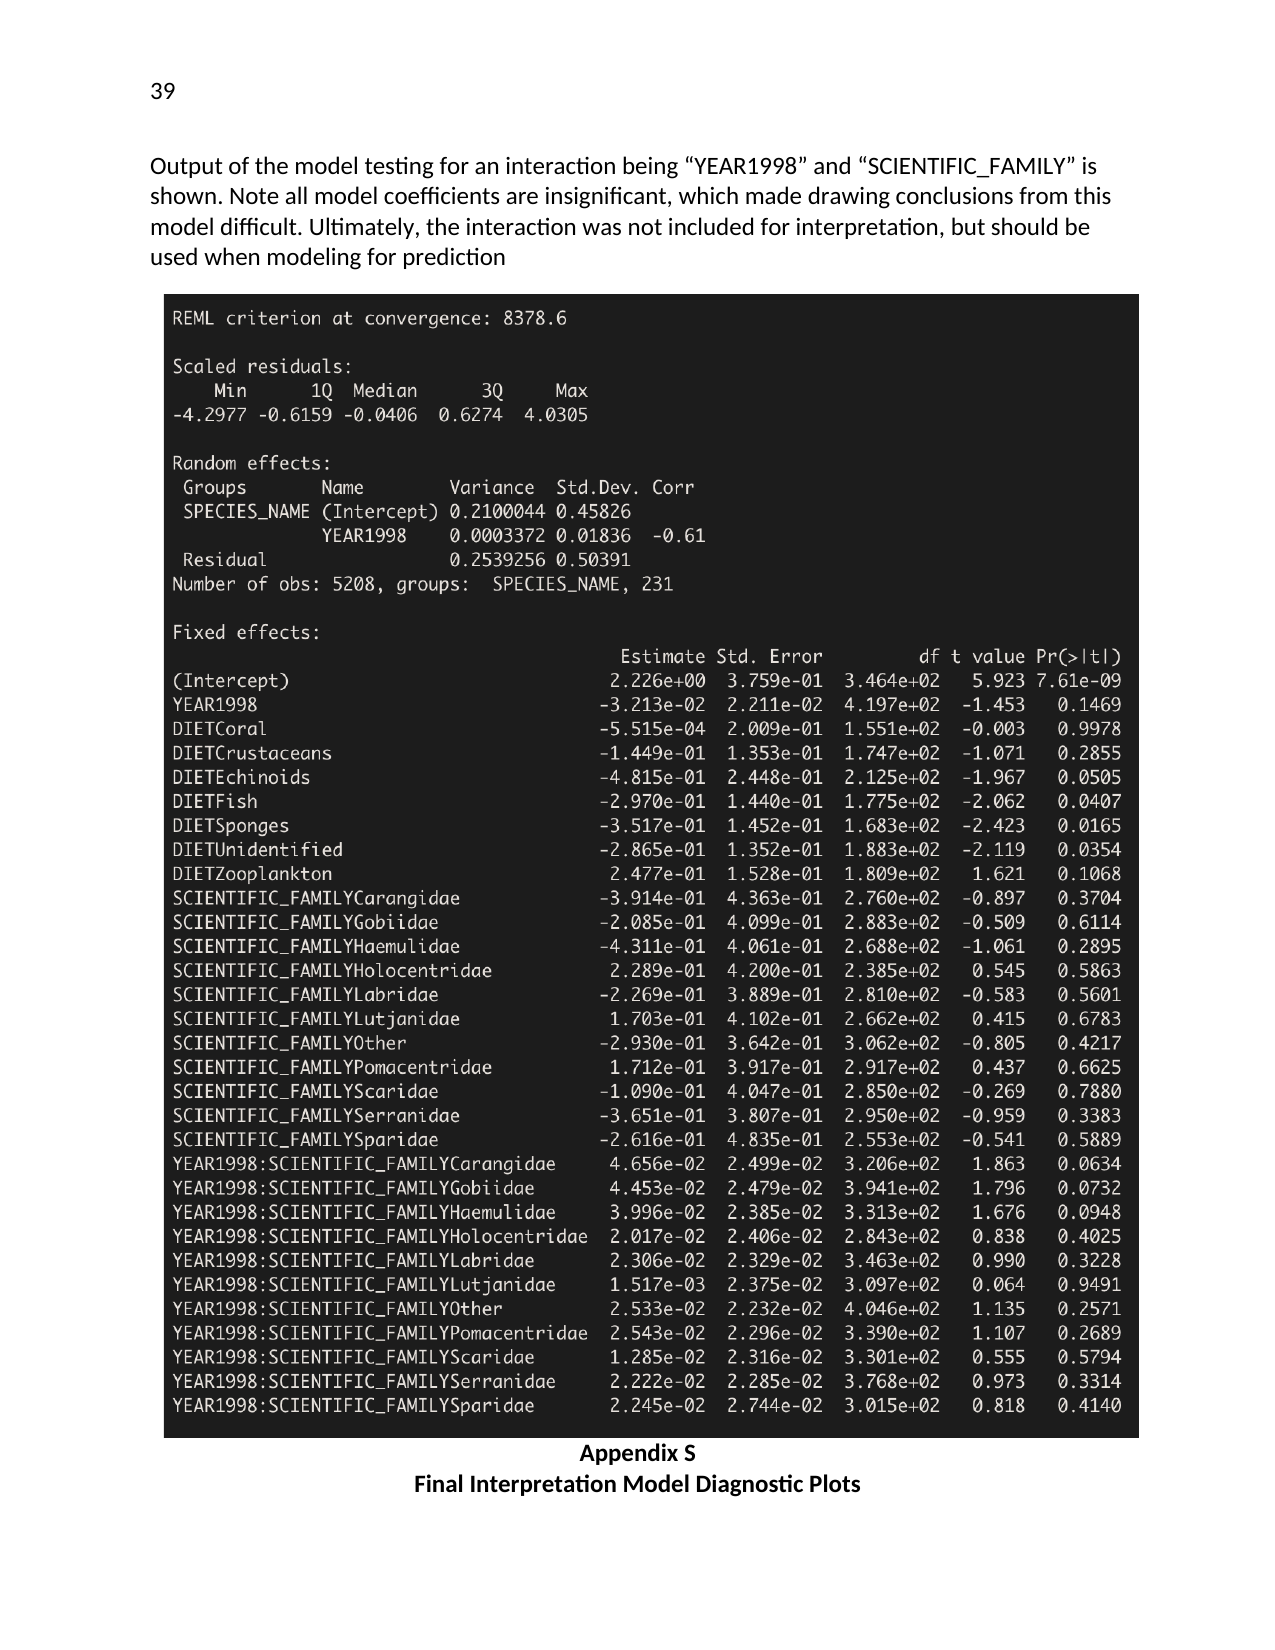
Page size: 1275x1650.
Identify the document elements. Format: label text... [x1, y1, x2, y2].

text Final Interpretation Model Diagnostic Plots [150, 1468, 1125, 1499]
text Output of the model testing for an interaction being “YEAR1998” and “SCIENTIFIC_FAMILY” is shown. Note all model coefficients are insignificant, which made drawing conclusions from this model difficult. Ultimately, the interaction was not included for interpretation, but should be used when modeling for prediction [150, 150, 1125, 272]
picture [163, 294, 1139, 1438]
